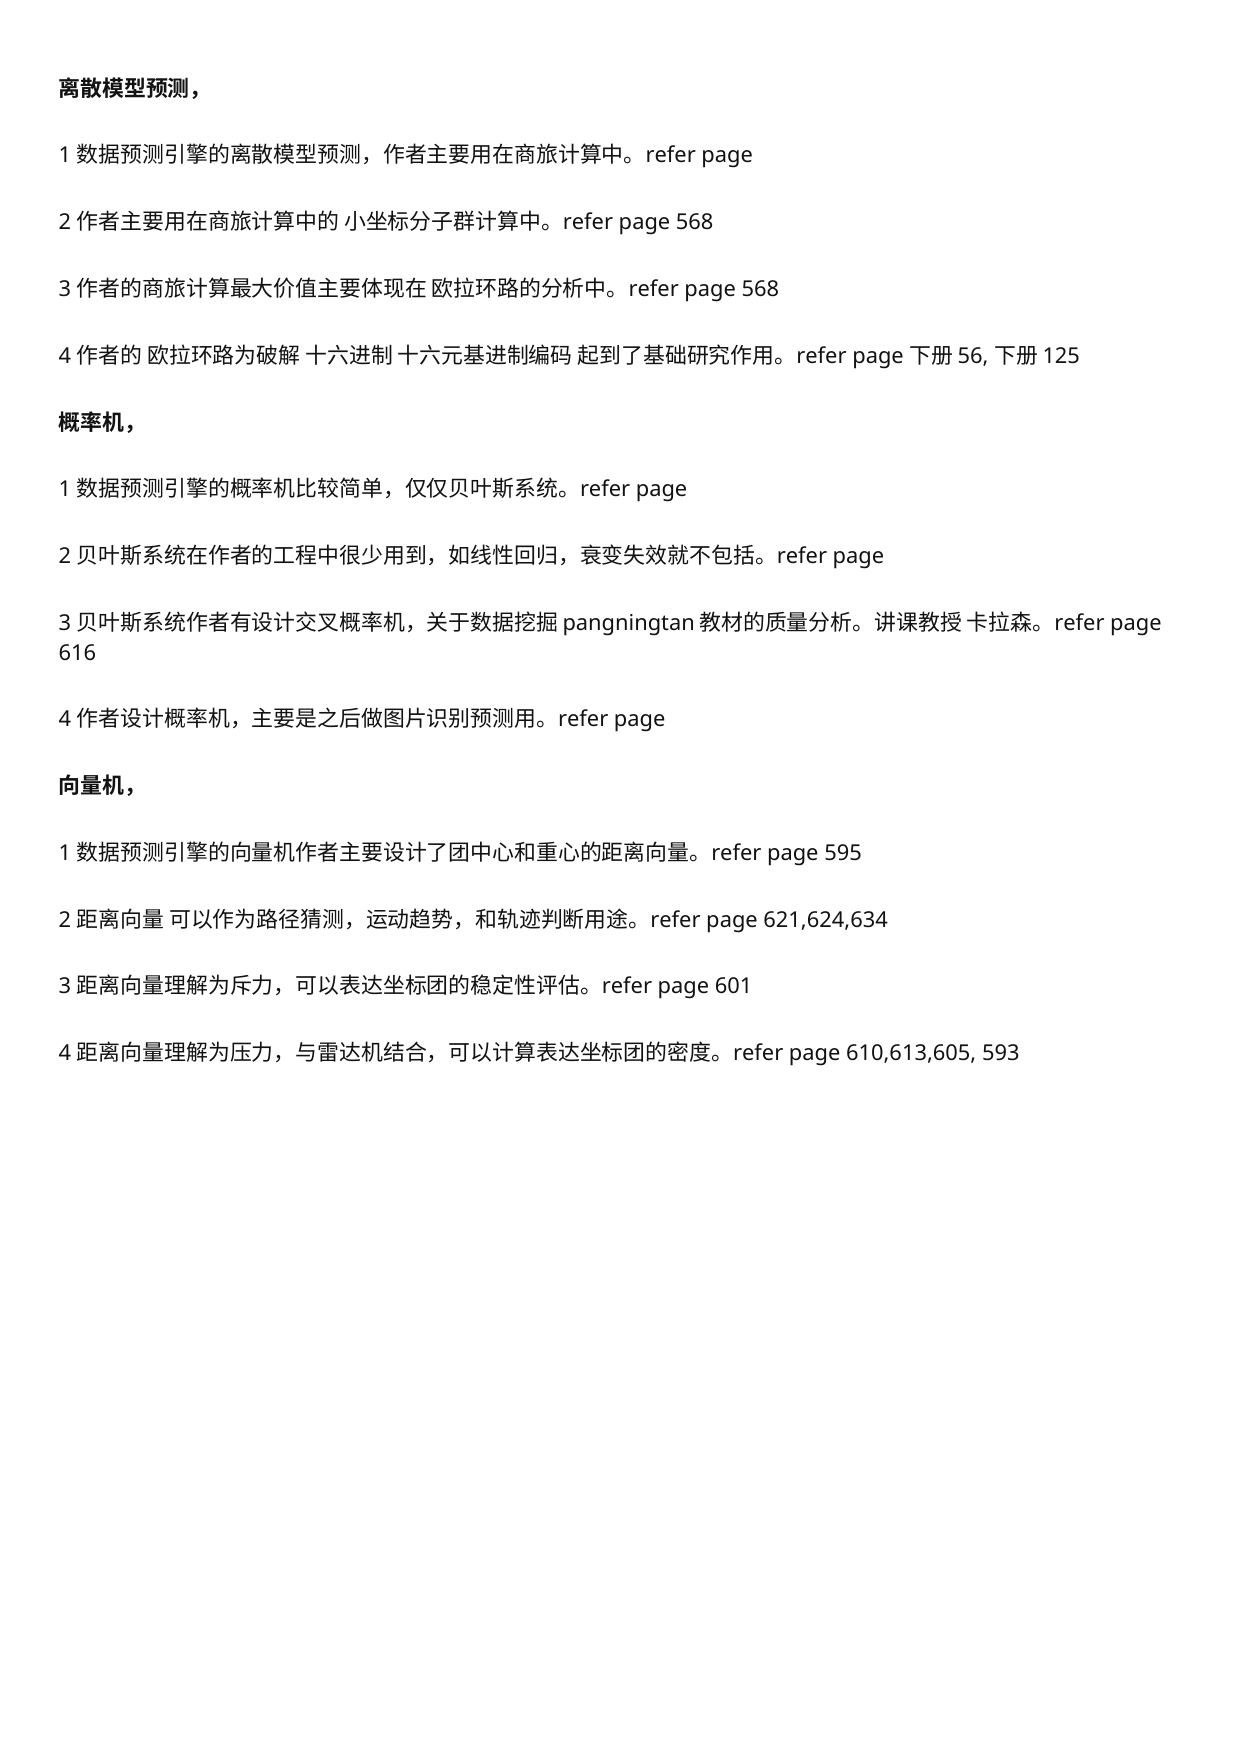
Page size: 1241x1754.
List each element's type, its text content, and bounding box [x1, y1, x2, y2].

text 4 作者的 欧拉环路为破解 十六进制 十六元基进制编码 起到了基础研究作用。refer page 下册56, 下册125 [58, 338, 1201, 369]
text 离散模型预测， [58, 71, 1201, 102]
text 4 作者设计概率机，主要是之后做图片识别预测用。refer page [58, 701, 1201, 733]
text 概率机， [58, 404, 1201, 436]
text 1 数据预测引擎的离散模型预测，作者主要用在商旅计算中。refer page [58, 137, 1201, 169]
text 1 数据预测引擎的概率机比较简单，仅仅贝叶斯系统。refer page [58, 471, 1201, 503]
text 2 距离向量 可以作为路径猜测，运动趋势，和轨迹判断用途。refer page 621,624,634 [58, 902, 1201, 933]
text 4 距离向量理解为压力，与雷达机结合，可以计算表达坐标团的密度。refer page 610,613,605, 593 [58, 1035, 1201, 1067]
text 3 作者的商旅计算最大价值主要体现在 欧拉环路的分析中。refer page 568 [58, 271, 1201, 303]
text 3 距离向量理解为斥力，可以表达坐标团的稳定性评估。refer page 601 [58, 968, 1201, 1000]
text 3 贝叶斯系统作者有设计交叉概率机，关于数据挖掘pangningtan教材的质量分析。讲课教授 卡拉森。refer page 616 [58, 605, 1201, 666]
text 向量机， [58, 768, 1201, 800]
text 2 贝叶斯系统在作者的工程中很少用到，如线性回归，衰变失效就不包括。refer page [58, 538, 1201, 570]
text 2 作者主要用在商旅计算中的 小坐标分子群计算中。refer page 568 [58, 204, 1201, 236]
text 1 数据预测引擎的向量机作者主要设计了团中心和重心的距离向量。refer page 595 [58, 835, 1201, 867]
